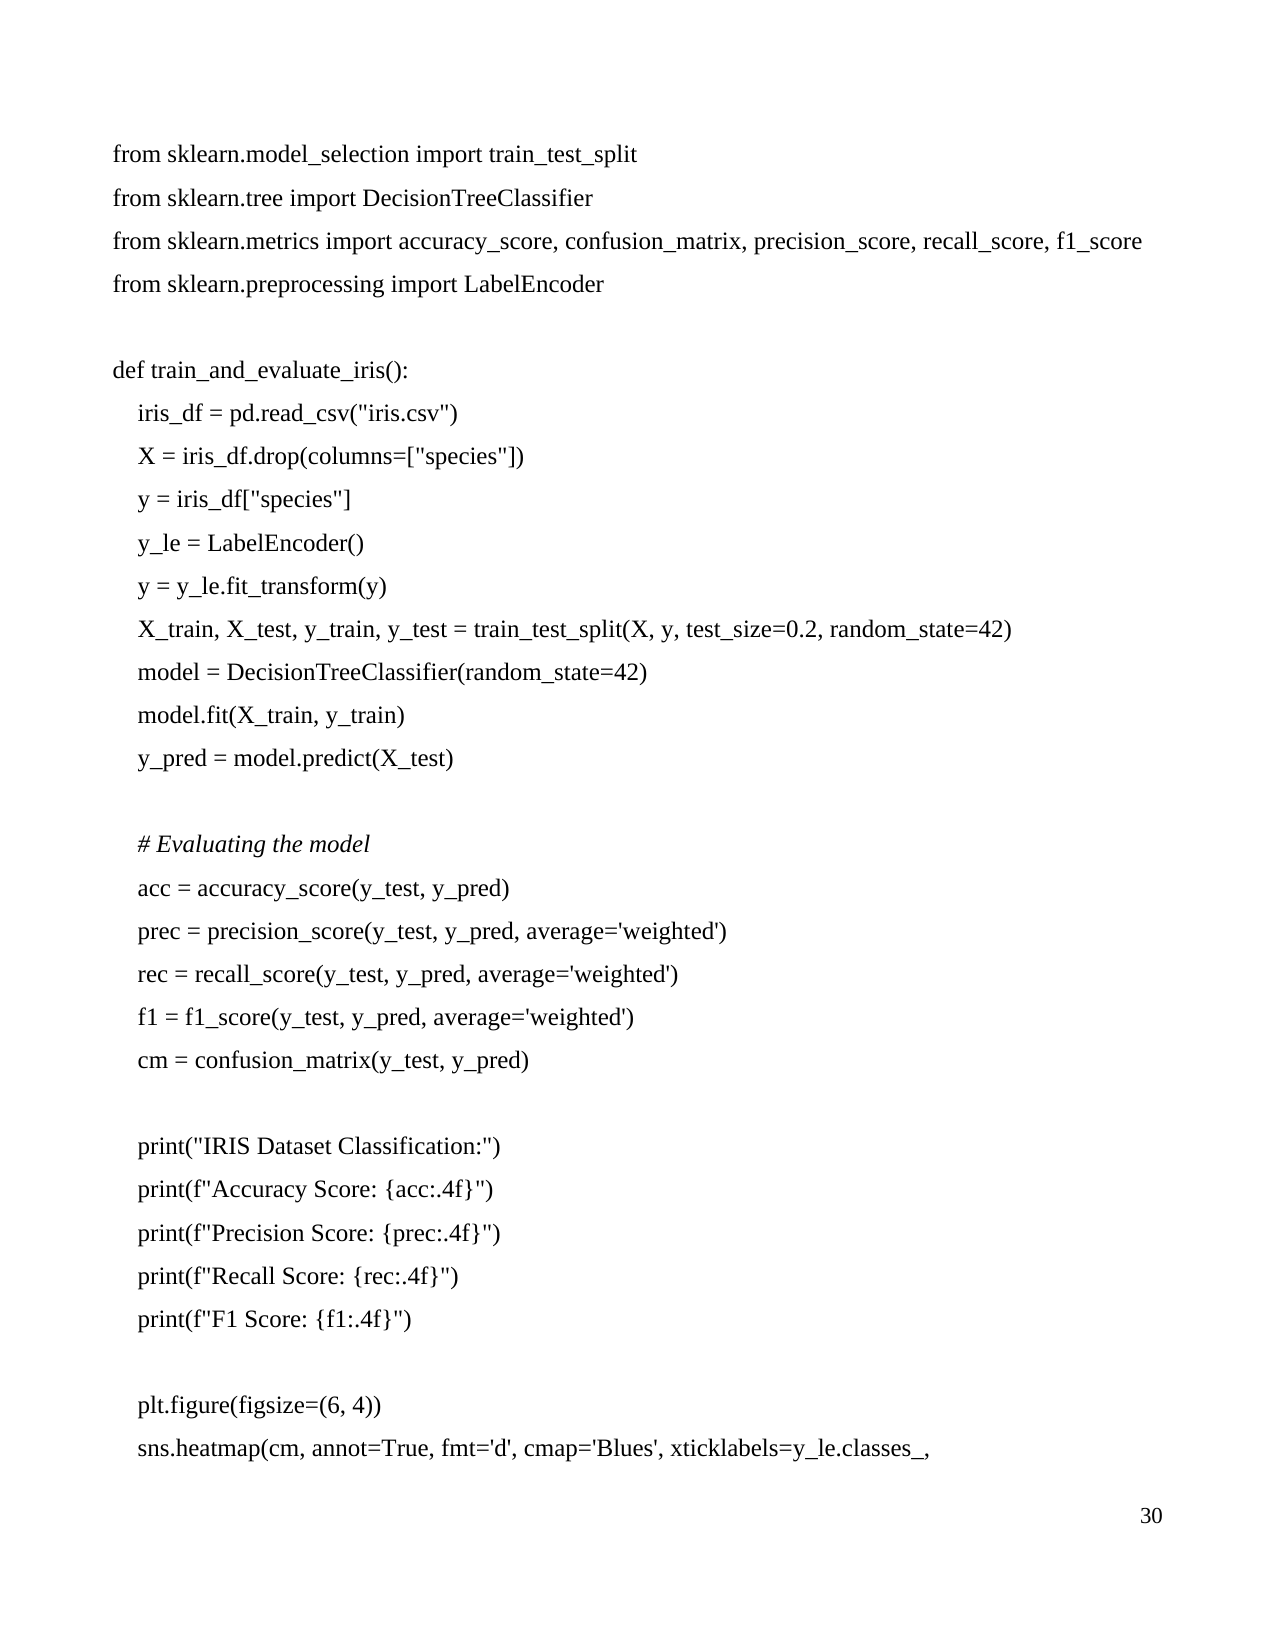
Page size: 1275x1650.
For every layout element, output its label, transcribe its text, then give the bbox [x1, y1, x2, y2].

text print(f"Precision Score: {prec:.4f}") [112, 1218, 1162, 1246]
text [112, 1433, 1162, 1462]
text X_train, X_test, y_train, y_test = train_test_split(X, y, test_size=0.2, random_state=42) [112, 614, 1162, 643]
text iris_df = pd.read_csv("iris.csv") [112, 398, 1162, 427]
text acc = accuracy_score(y_test, y_pred) [112, 873, 1162, 901]
text # Evaluating the model [112, 829, 1162, 858]
text plt.figure(figsize=(6, 4)) [112, 1390, 1162, 1419]
text prec = precision_score(y_test, y_pred, average='weighted') [112, 916, 1162, 944]
text cm = confusion_matrix(y_test, y_pred) [112, 1045, 1162, 1074]
text f1 = f1_score(y_test, y_pred, average='weighted') [112, 1002, 1162, 1031]
text from sklearn.model_selection import train_test_split [112, 139, 1162, 168]
text y = y_le.fit_transform(y) [112, 571, 1162, 599]
text y_le = LabelEncoder() [112, 528, 1162, 556]
text X = iris_df.drop(columns=["species"]) [112, 441, 1162, 470]
text from sklearn.metrics import accuracy_score, confusion_matrix, precision_score, recall_score, f1_score [112, 226, 1162, 254]
text rec = recall_score(y_test, y_pred, average='weighted') [112, 959, 1162, 988]
text print(f"Accuracy Score: {acc:.4f}") [112, 1174, 1162, 1203]
text model.fit(X_train, y_train) [112, 700, 1162, 729]
text def train_and_evaluate_iris(): [112, 355, 1162, 384]
text print("IRIS Dataset Classification:") [112, 1131, 1162, 1160]
text model = DecisionTreeClassifier(random_state=42) [112, 657, 1162, 686]
text from sklearn.tree import DecisionTreeClassifier [112, 183, 1162, 211]
text from sklearn.preprocessing import LabelEncoder [112, 269, 1162, 298]
text print(f"Recall Score: {rec:.4f}") [112, 1261, 1162, 1289]
text print(f"F1 Score: {f1:.4f}") [112, 1304, 1162, 1333]
text y = iris_df["species"] [112, 484, 1162, 513]
text y_pred = model.predict(X_test) [112, 743, 1162, 772]
